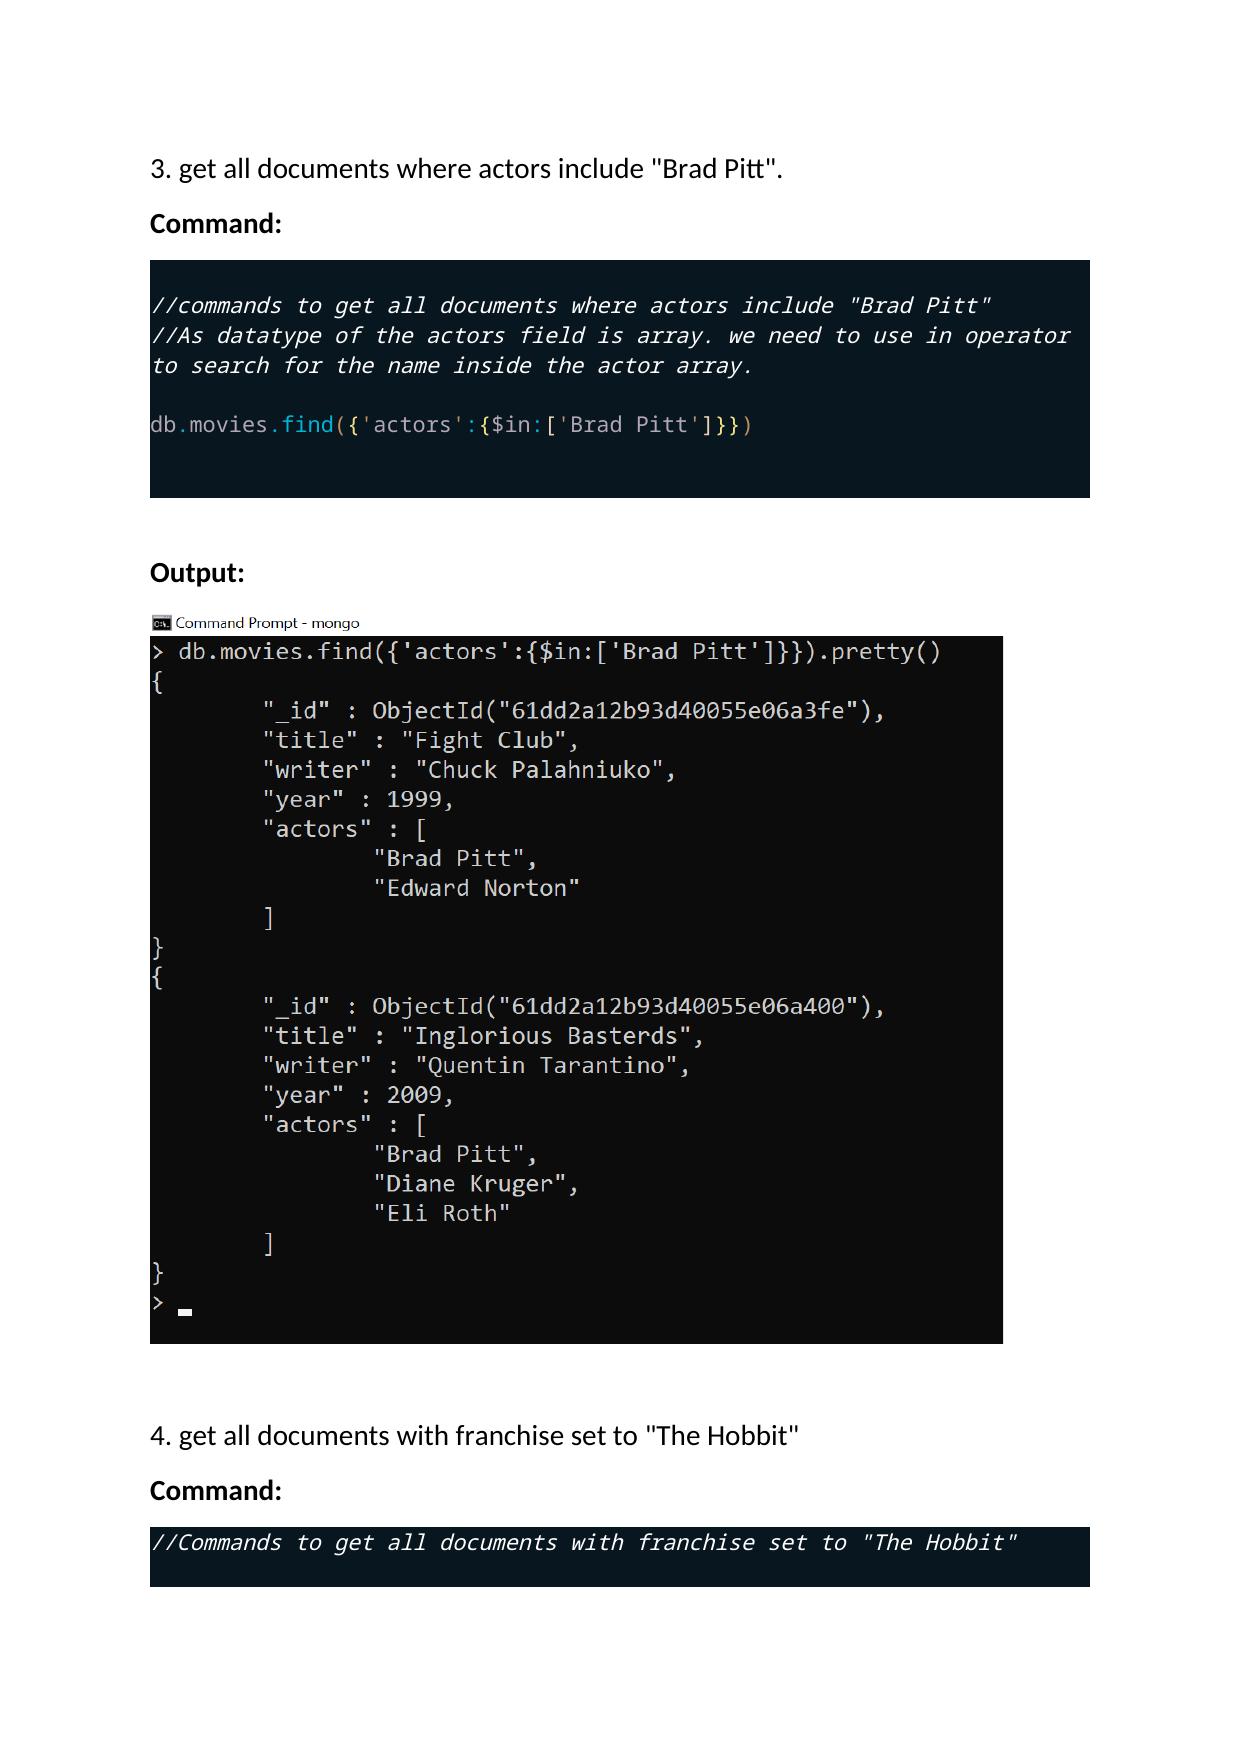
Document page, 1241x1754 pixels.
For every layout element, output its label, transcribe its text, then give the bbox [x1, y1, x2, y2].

text Command: [150, 1472, 1090, 1508]
text //Commands to get all documents with franchise set to "The Hobbit" [150, 1527, 1090, 1557]
text Command: [150, 205, 1090, 241]
text //commands to get all documents where actors include "Brad Pitt" [150, 290, 1090, 320]
text //As datatype of the actors field is array. we need to use in operator to search for the name inside the actor array. [150, 320, 1090, 379]
text Output: [150, 554, 1090, 589]
text 4. get all documents with franchise set to "The Hobbit" [150, 1417, 1090, 1453]
picture [150, 608, 1004, 1344]
text db.movies.find({'actors':{$in:['Brad Pitt']}}) [150, 409, 1090, 439]
text 3. get all documents where actors include "Brad Pitt". [150, 150, 1090, 186]
